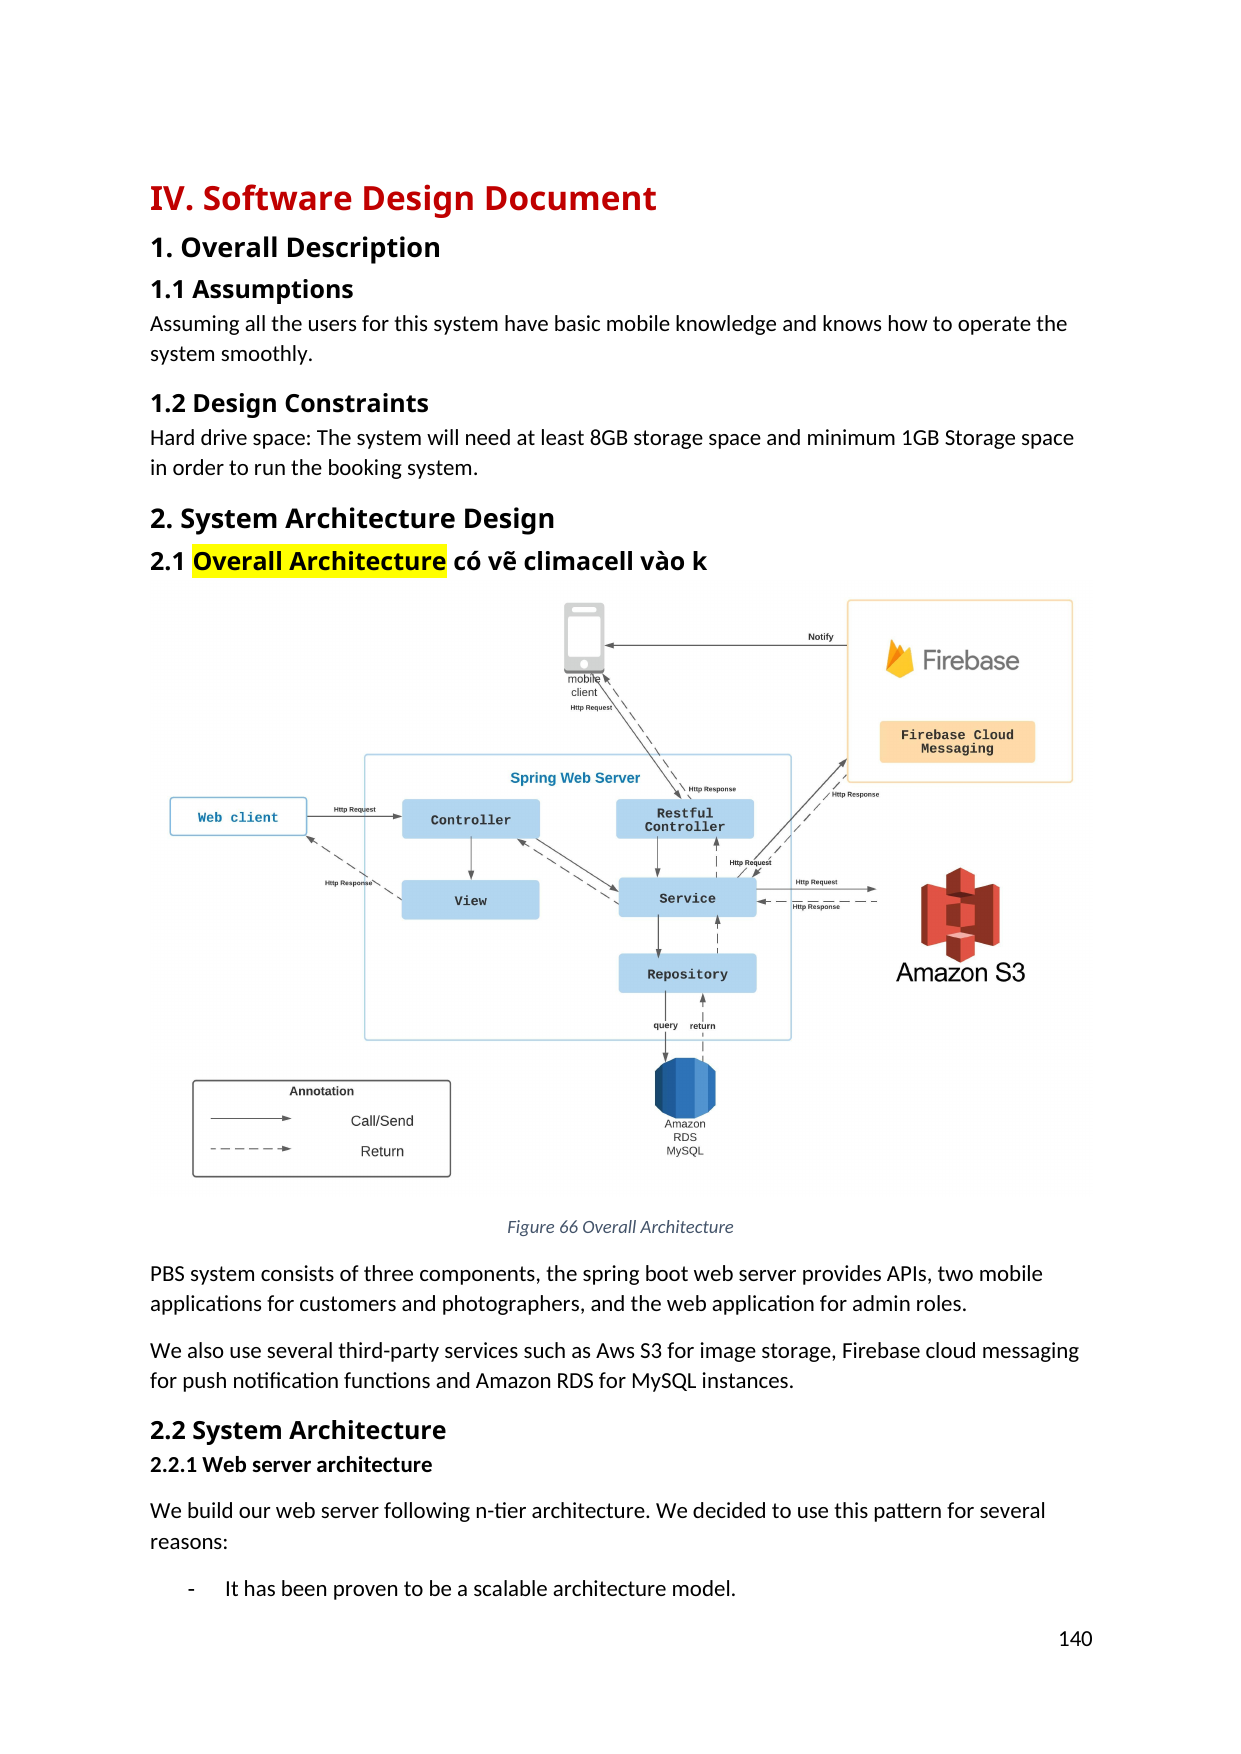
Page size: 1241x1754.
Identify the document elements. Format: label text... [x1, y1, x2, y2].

text Hard drive space: The system will need at least 8GB storage space and minimum 1GB Storage space in order to run the booking system. [150, 423, 1093, 481]
subtitle 2.1 Overall Architecture có vẽ climacell vào k [447, 544, 1093, 578]
subtitle 2.2 System Architecture [150, 1413, 1093, 1447]
subtitle IV. Software Design Document [150, 175, 1093, 220]
text Figure 66 Overall Architecture [150, 1215, 1093, 1238]
subtitle 1.1 Assumptions [150, 272, 1093, 306]
picture [150, 580, 1093, 1197]
text 2.2.1 Web server architecture [150, 1450, 1093, 1478]
subtitle 1. Overall Description [150, 228, 1093, 265]
text Assuming all the users for this system have basic mobile knowledge and knows how to operate the system smoothly. [150, 309, 1093, 367]
list It has been proven to be a scalable architecture model. [187, 1574, 1093, 1602]
subtitle 1.2 Design Constraints [150, 386, 1093, 420]
text PBS system consists of three components, the spring boot web server provides APIs, two mobile applications for customers and photographers, and the web application for admin roles. [150, 1259, 1093, 1317]
text We build our web server following n-tier architecture. We decided to use this pattern for several reasons: [150, 1497, 1093, 1555]
text We also use several third-party services such as Aws S3 for image storage, Firebase cloud messaging for push notification functions and Amazon RDS for MySQL instances. [150, 1336, 1093, 1394]
subtitle 2. System Architecture Design [150, 500, 1093, 537]
